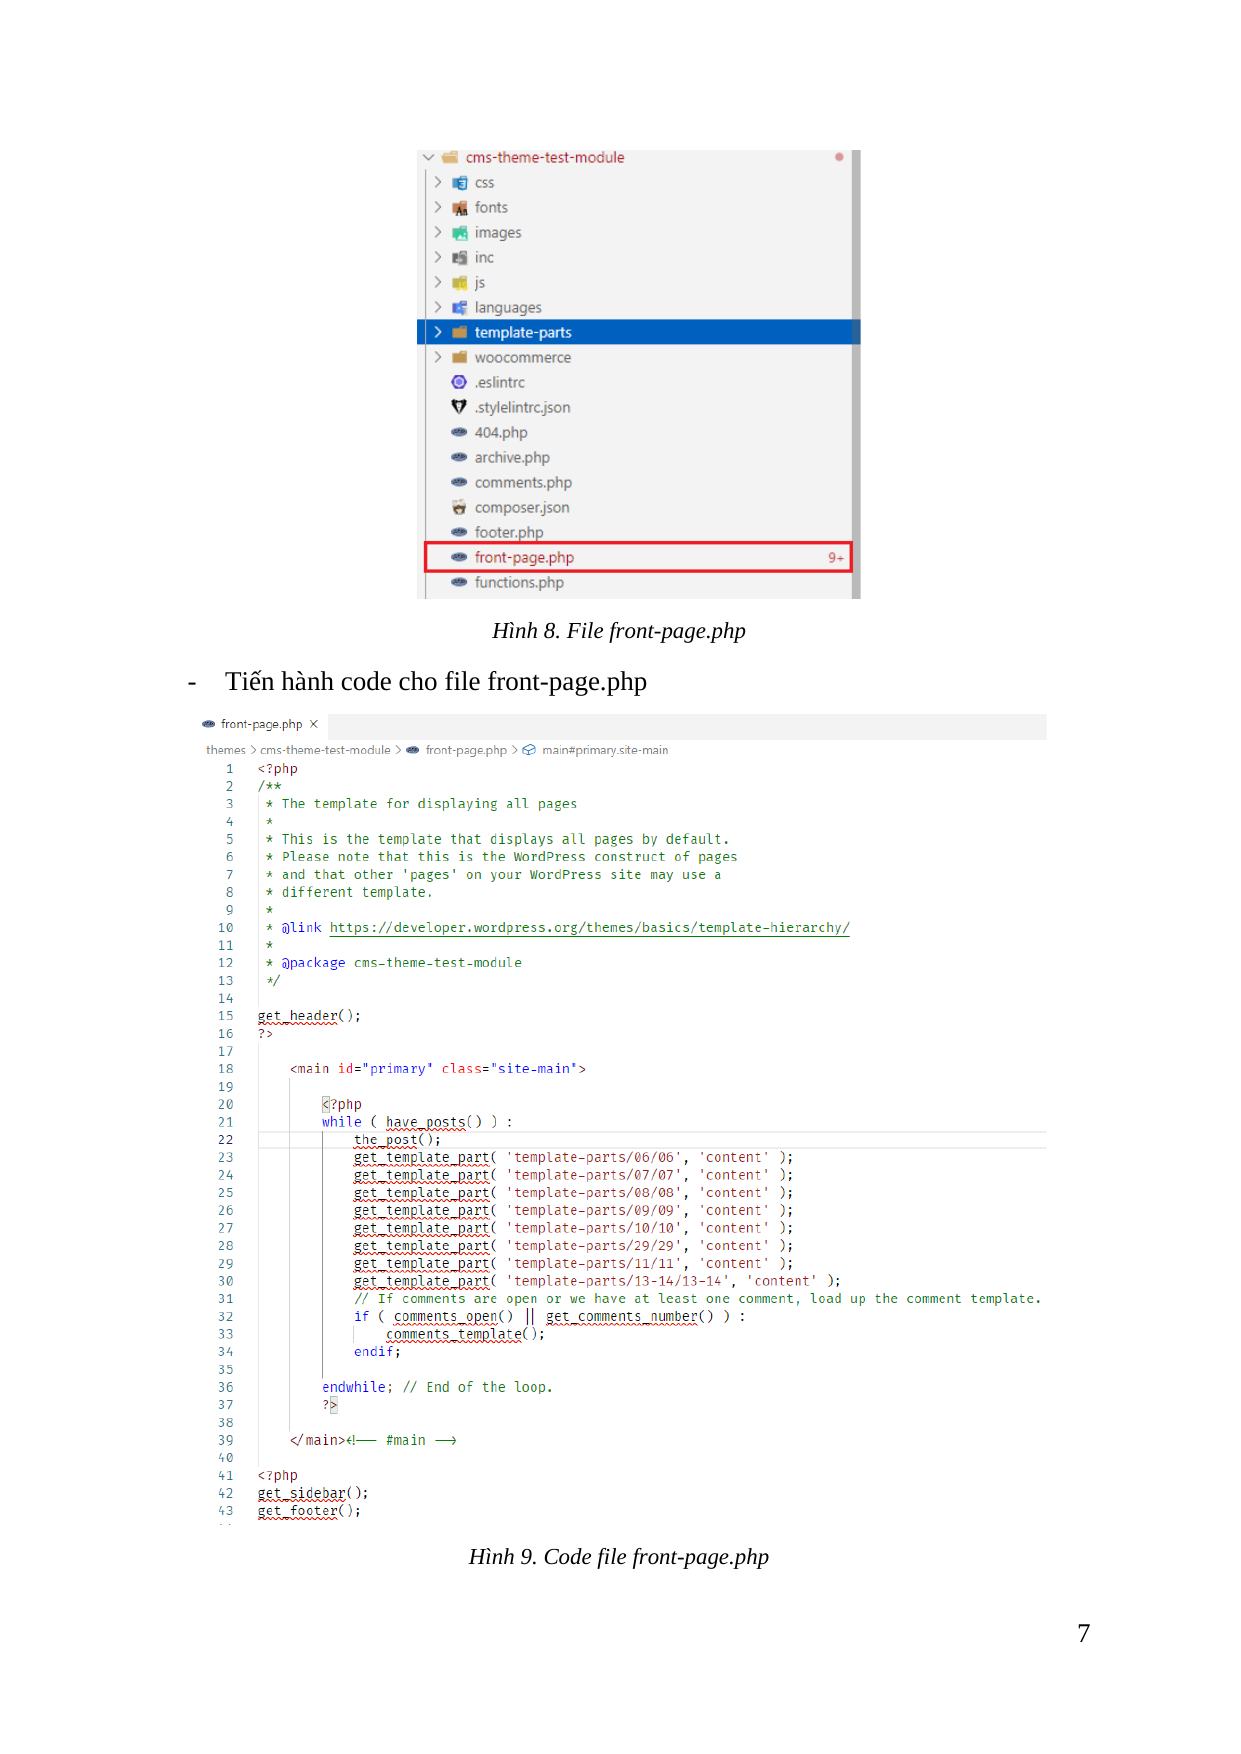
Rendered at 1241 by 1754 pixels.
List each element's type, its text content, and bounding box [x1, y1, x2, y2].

list Tiến hành code cho file front-page.php [187, 664, 1090, 696]
picture [417, 150, 861, 599]
text Hình 8. File front-page.php [150, 617, 1090, 644]
text Hình 9. Code file front-page.php [150, 1543, 1090, 1570]
picture [193, 714, 1047, 1525]
